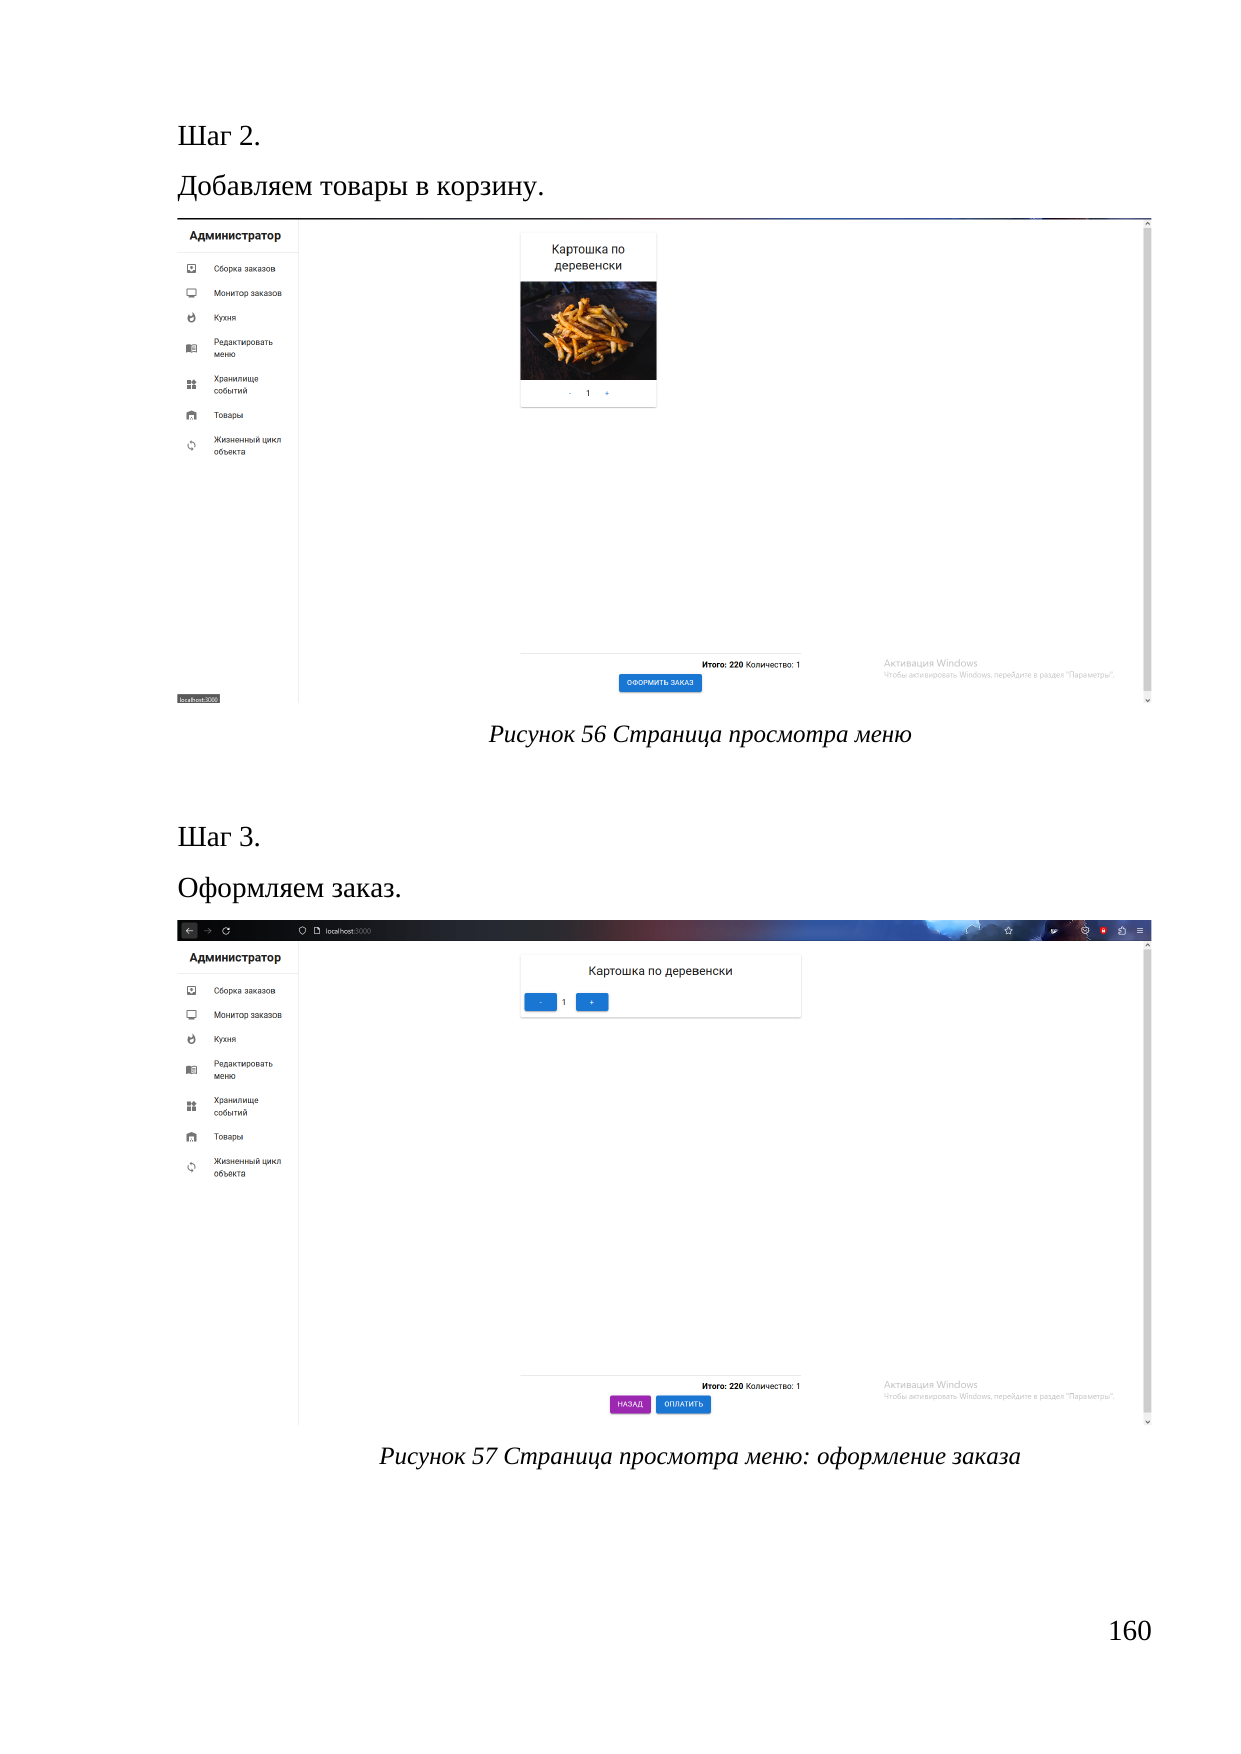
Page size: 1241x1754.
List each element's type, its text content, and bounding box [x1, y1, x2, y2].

text Шаг 2. [177, 118, 1152, 152]
picture [177, 218, 1152, 703]
text Добавляем товары в корзину. [177, 168, 1152, 202]
text Оформляем заказ. [177, 870, 1152, 903]
picture [177, 920, 1152, 1425]
text Шаг 3. [177, 819, 1152, 853]
